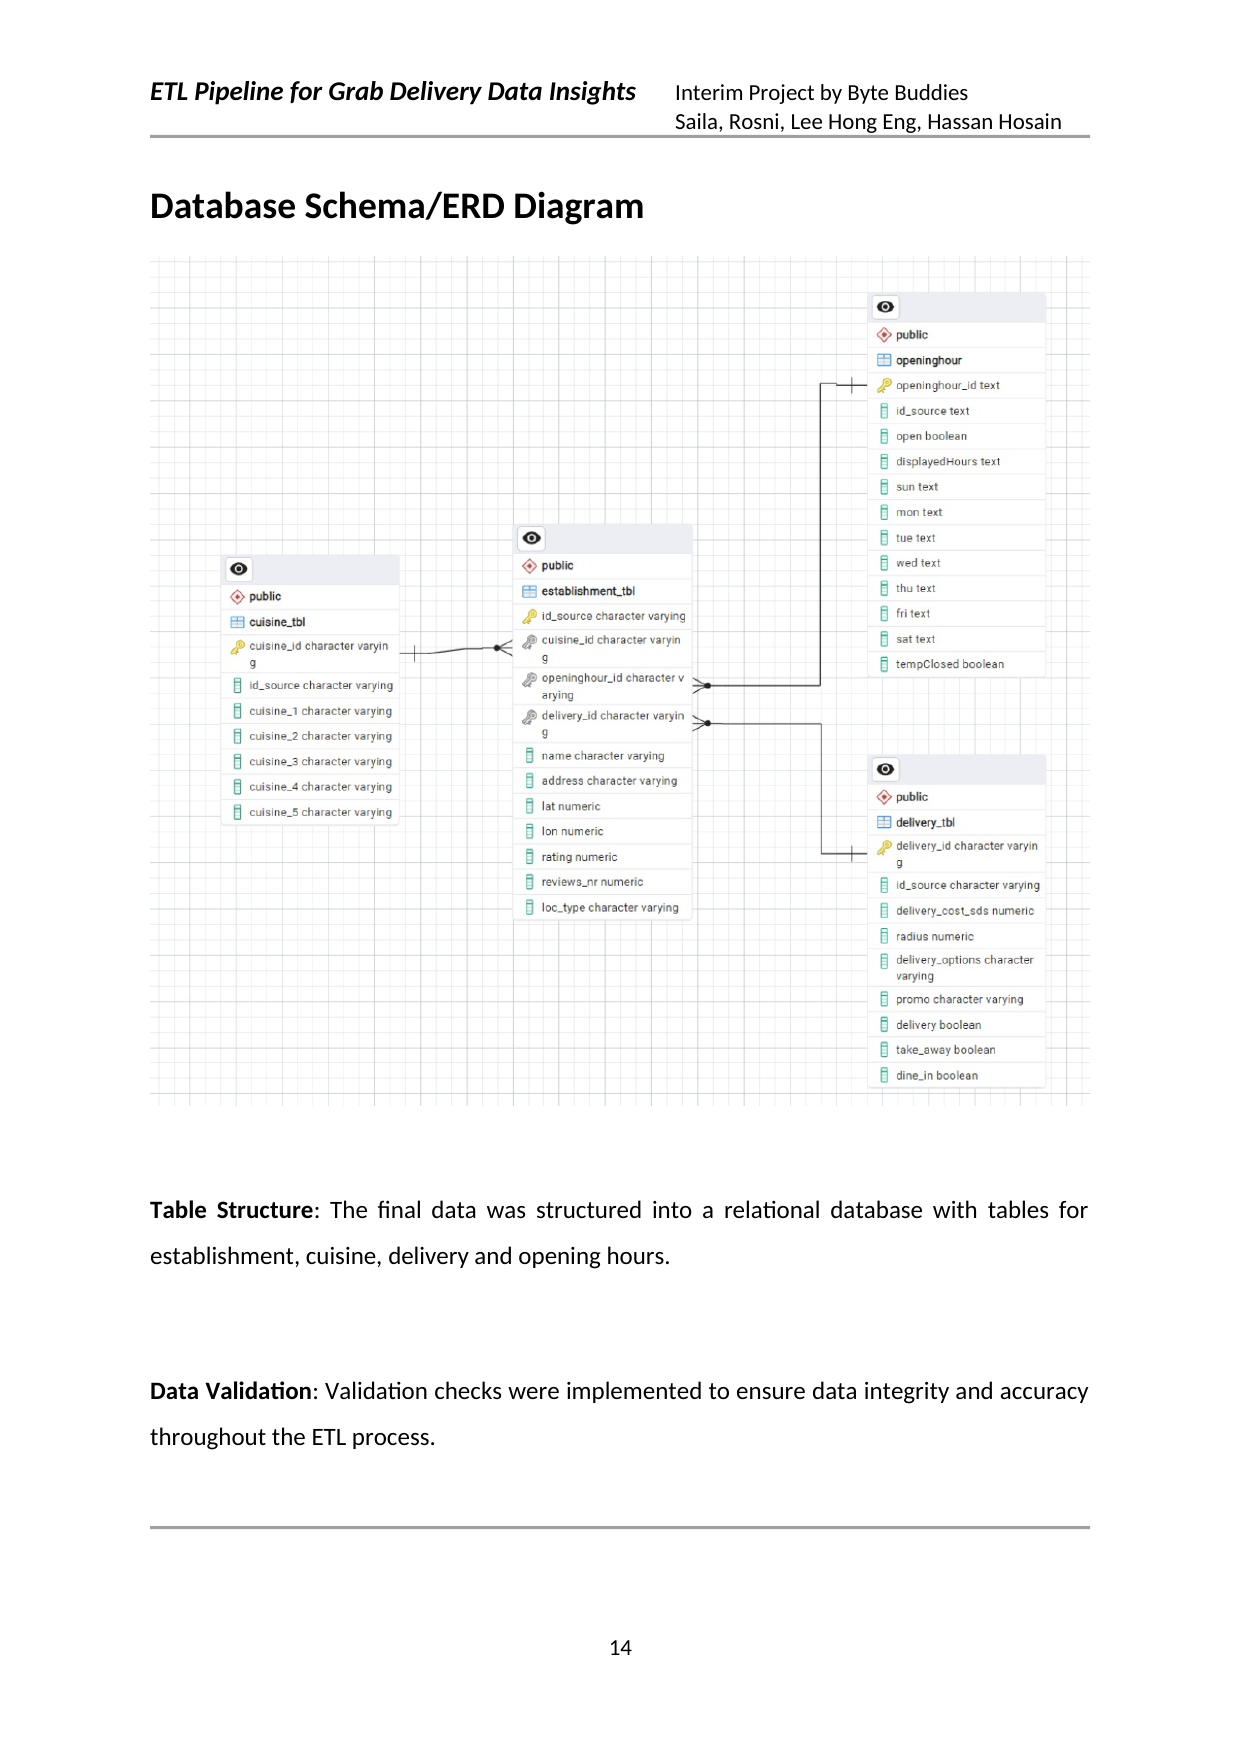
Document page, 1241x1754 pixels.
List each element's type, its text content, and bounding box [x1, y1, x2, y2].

text Data Validation: Validation checks were implemented to ensure data integrity and accuracy throughout the ETL process. [150, 1375, 1090, 1451]
subtitle Database Schema/ERD Diagram [150, 182, 1090, 227]
text Table Structure: The final data was structured into a relational database with tables for establishment, cuisine, delivery and opening hours. [150, 1194, 1090, 1271]
picture [150, 256, 1091, 1106]
